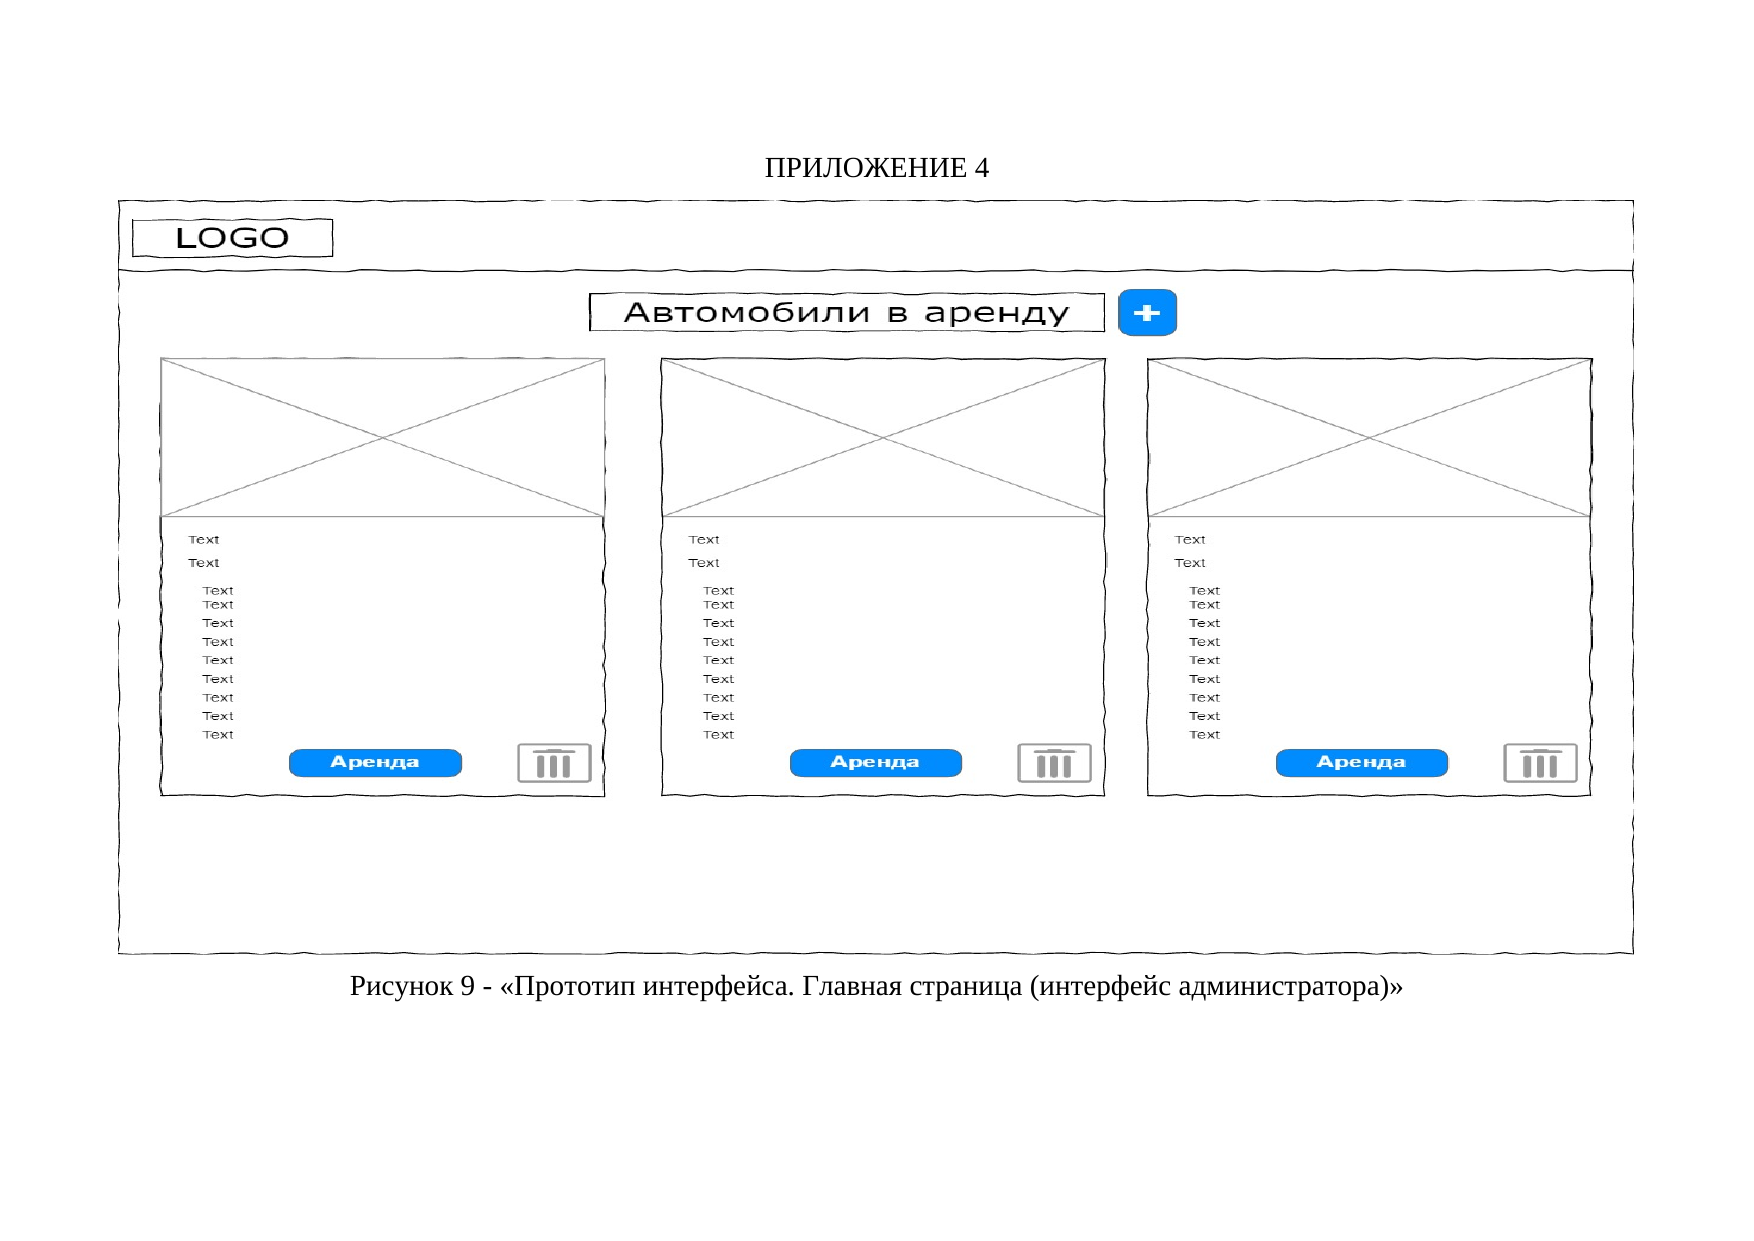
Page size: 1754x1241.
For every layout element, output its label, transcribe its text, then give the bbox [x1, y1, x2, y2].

text ПРИЛОЖЕНИЕ 4 [118, 151, 1636, 184]
picture [118, 200, 1636, 955]
text Рисунок 9 - «Прототип интерфейса. Главная страница (интерфейс администратора)» [118, 968, 1636, 1001]
